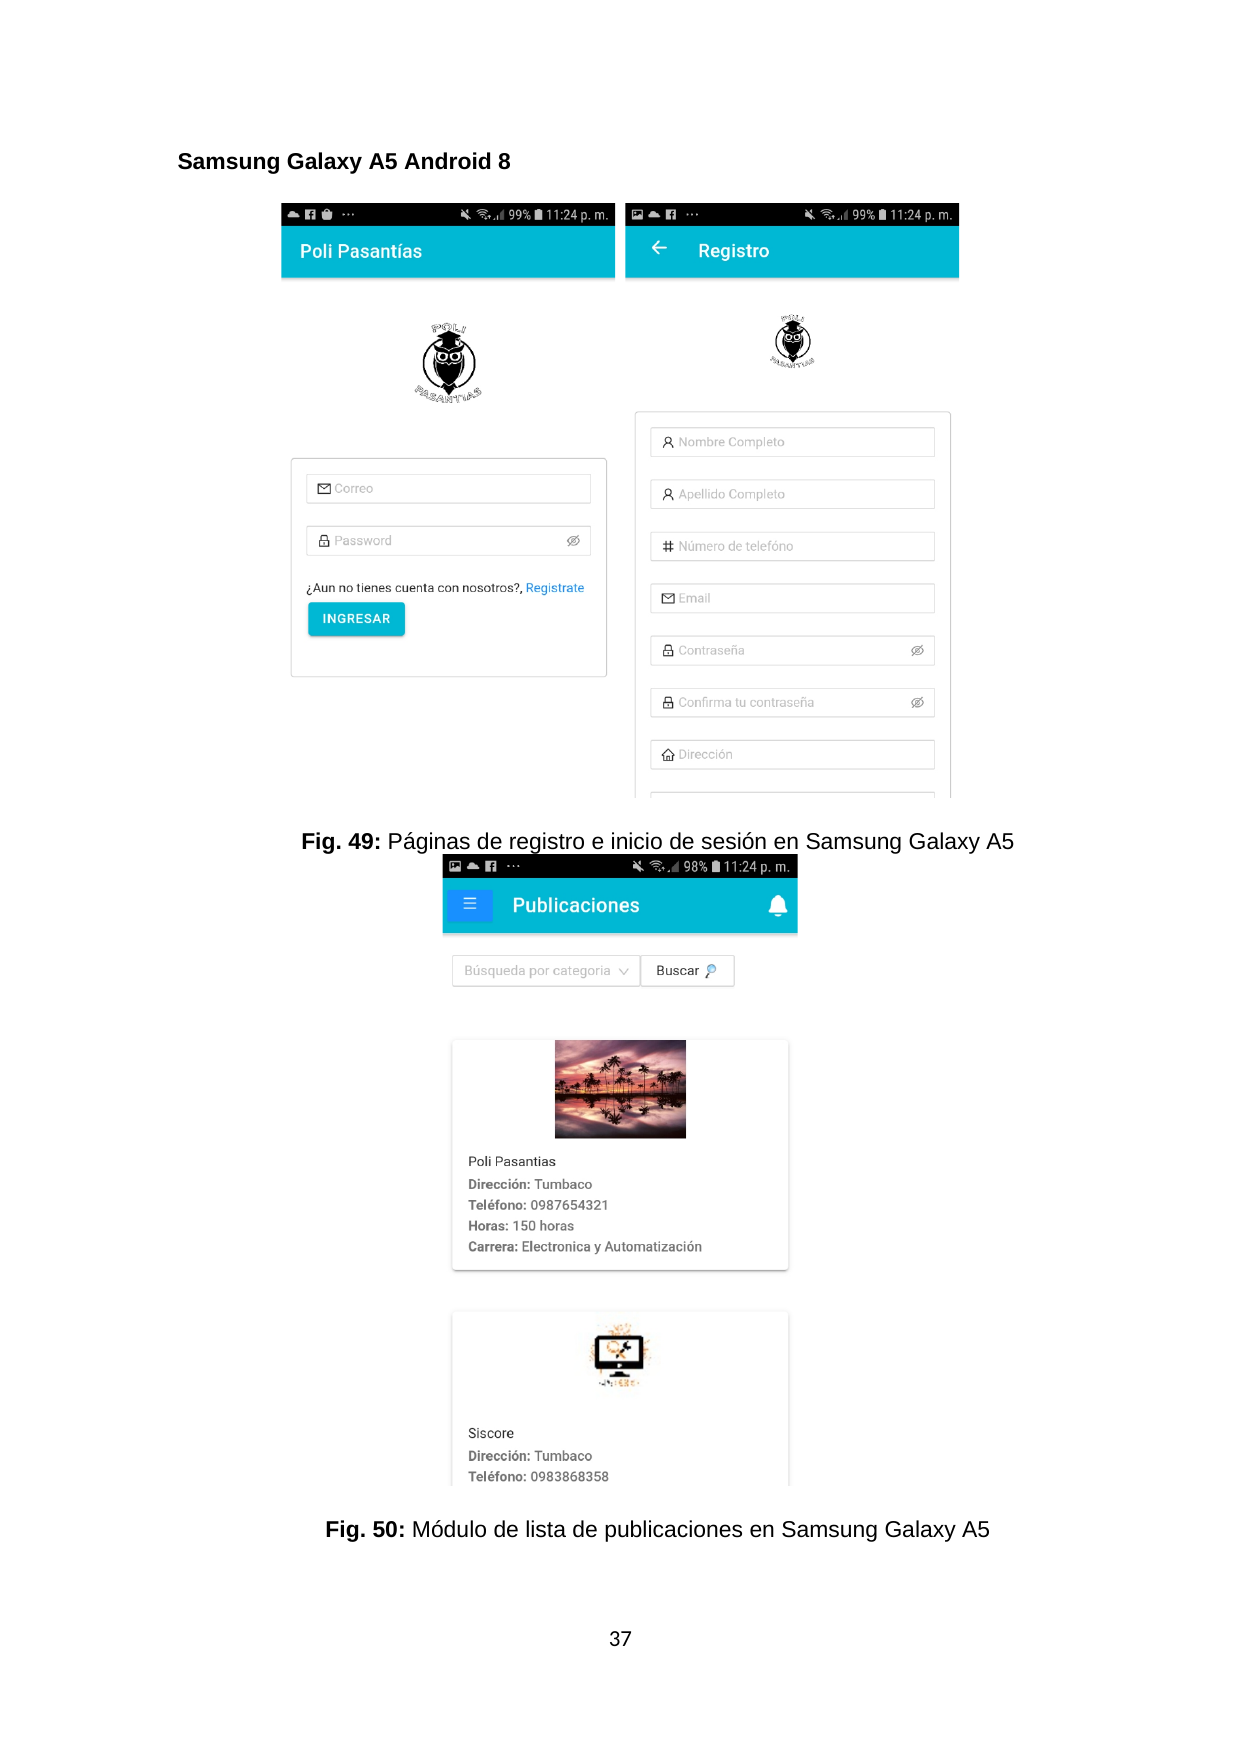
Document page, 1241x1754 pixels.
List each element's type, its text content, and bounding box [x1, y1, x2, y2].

text Fig. 50: Módulo de lista de publicaciones en Samsung Galaxy A5 [252, 1516, 1063, 1543]
picture [442, 854, 798, 1486]
picture [281, 203, 615, 798]
picture [625, 203, 960, 798]
text Fig. 49: Páginas de registro e inicio de sesión en Samsung Galaxy A5 [252, 828, 1063, 854]
text Samsung Galaxy A5 Android 8 [177, 148, 1063, 174]
